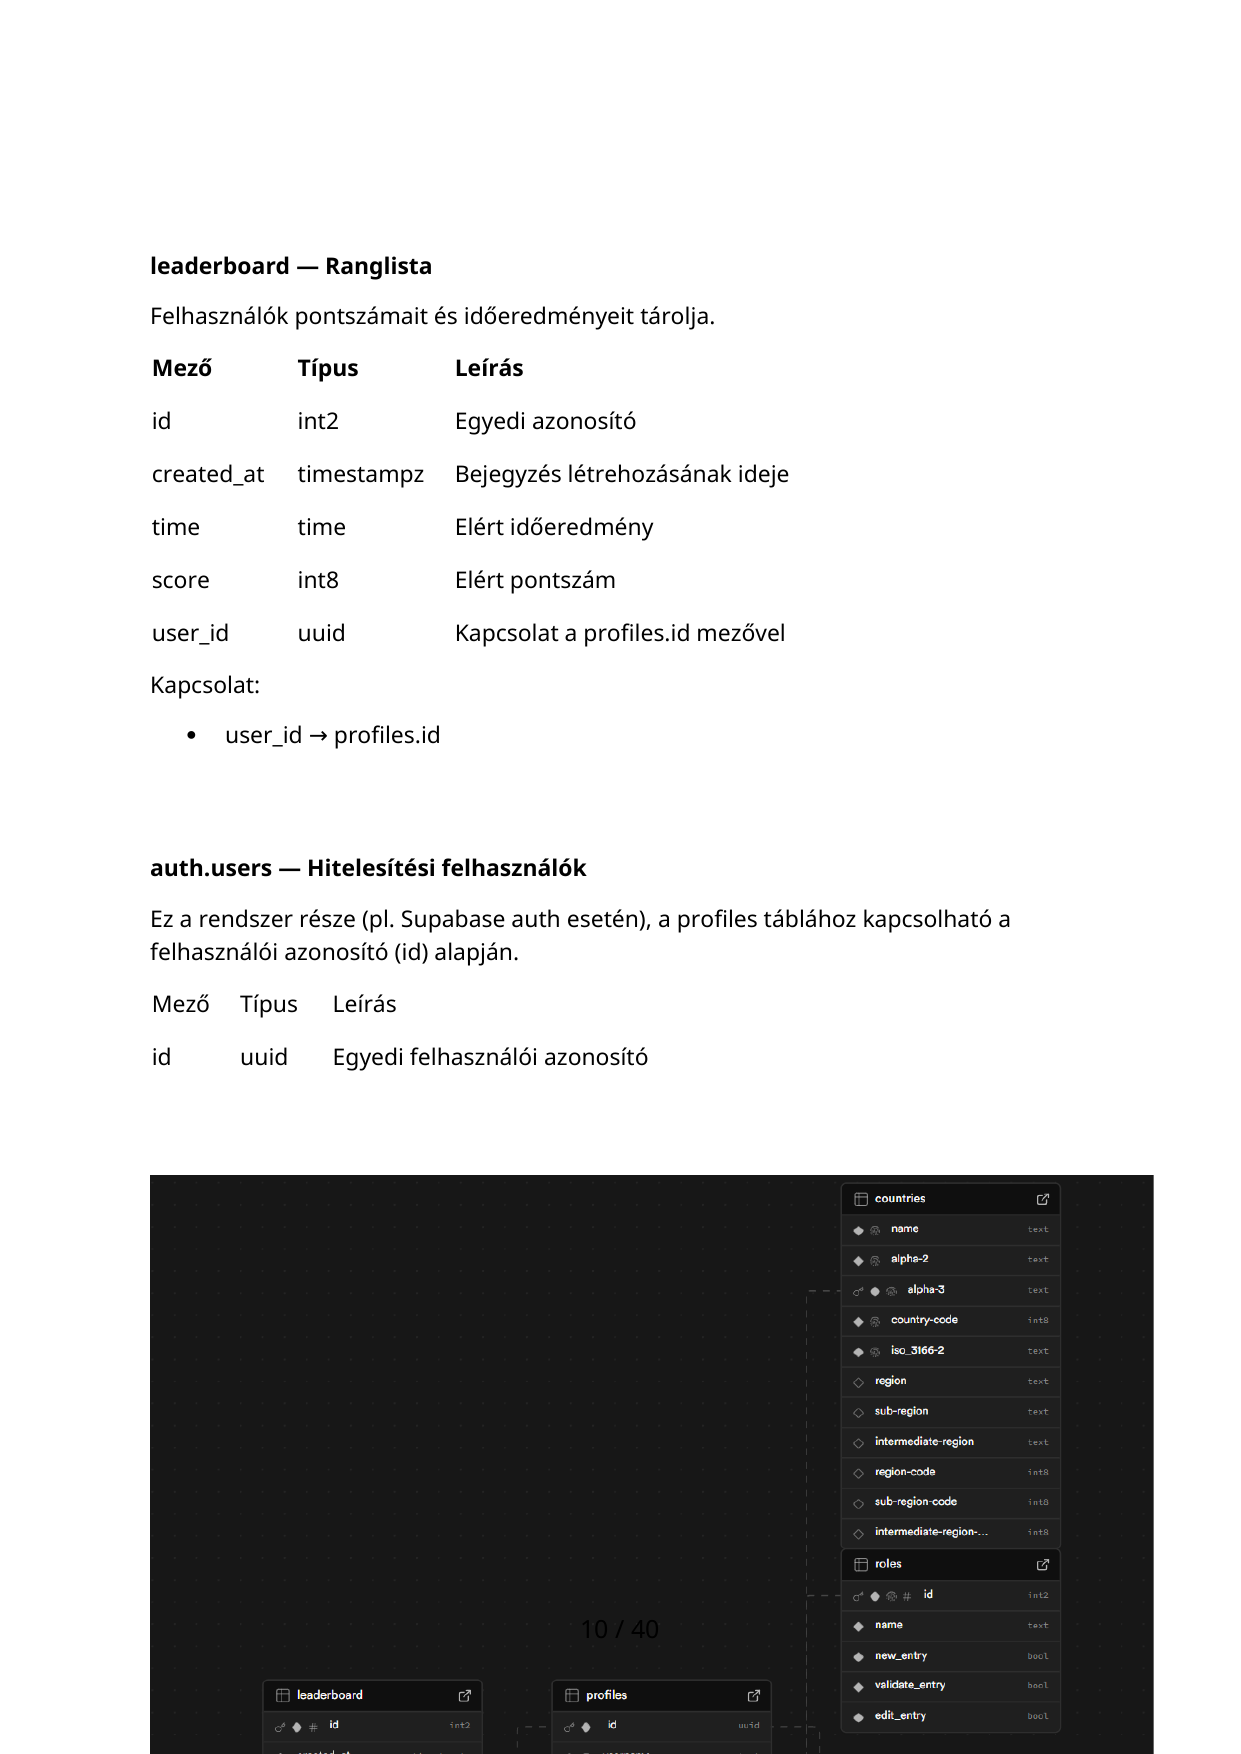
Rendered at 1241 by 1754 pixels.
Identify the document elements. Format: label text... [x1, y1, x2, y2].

text leaderboard — Ranglista [150, 250, 1090, 281]
table_cell Elért időeredmény [453, 510, 827, 562]
text Felhasználók pontszámait és időeredményeit tárolja. [150, 300, 1090, 332]
table_cell id [150, 404, 296, 456]
table_cell time [296, 510, 453, 562]
table_cell int2 [296, 404, 453, 456]
text auth.users — Hitelesítési felhasználók [150, 852, 1090, 884]
table_cell Egyedi felhasználói azonosító [331, 1039, 688, 1092]
table_cell timestampz [296, 456, 453, 509]
table_cell score [150, 563, 296, 616]
table_header Típus [296, 350, 453, 403]
list user_id → profiles.id [187, 719, 1090, 750]
table_cell Egyedi azonosító [453, 404, 827, 456]
table_header Leírás [331, 986, 688, 1039]
text Kapcsolat: [150, 668, 1090, 700]
table_cell uuid [296, 616, 453, 668]
table_cell user_id [150, 616, 296, 668]
table_header Leírás [453, 350, 827, 403]
table_cell uuid [239, 1039, 331, 1092]
table_header Mező [150, 986, 238, 1039]
text Ez a rendszer része (pl. Supabase auth esetén), a profiles táblához kapcsolható a felhasználói azonosító (id) alapján. [150, 902, 1090, 967]
table_cell Elért pontszám [453, 563, 827, 616]
table_header Mező [150, 350, 296, 403]
table_cell int8 [296, 563, 453, 616]
table_cell time [150, 510, 296, 562]
table_cell Kapcsolat a profiles.id mezővel [453, 616, 827, 668]
table_header Típus [239, 986, 331, 1039]
table_cell created_at [150, 456, 296, 509]
table_cell Bejegyzés létrehozásának ideje [453, 456, 827, 509]
table_cell id [150, 1039, 238, 1092]
